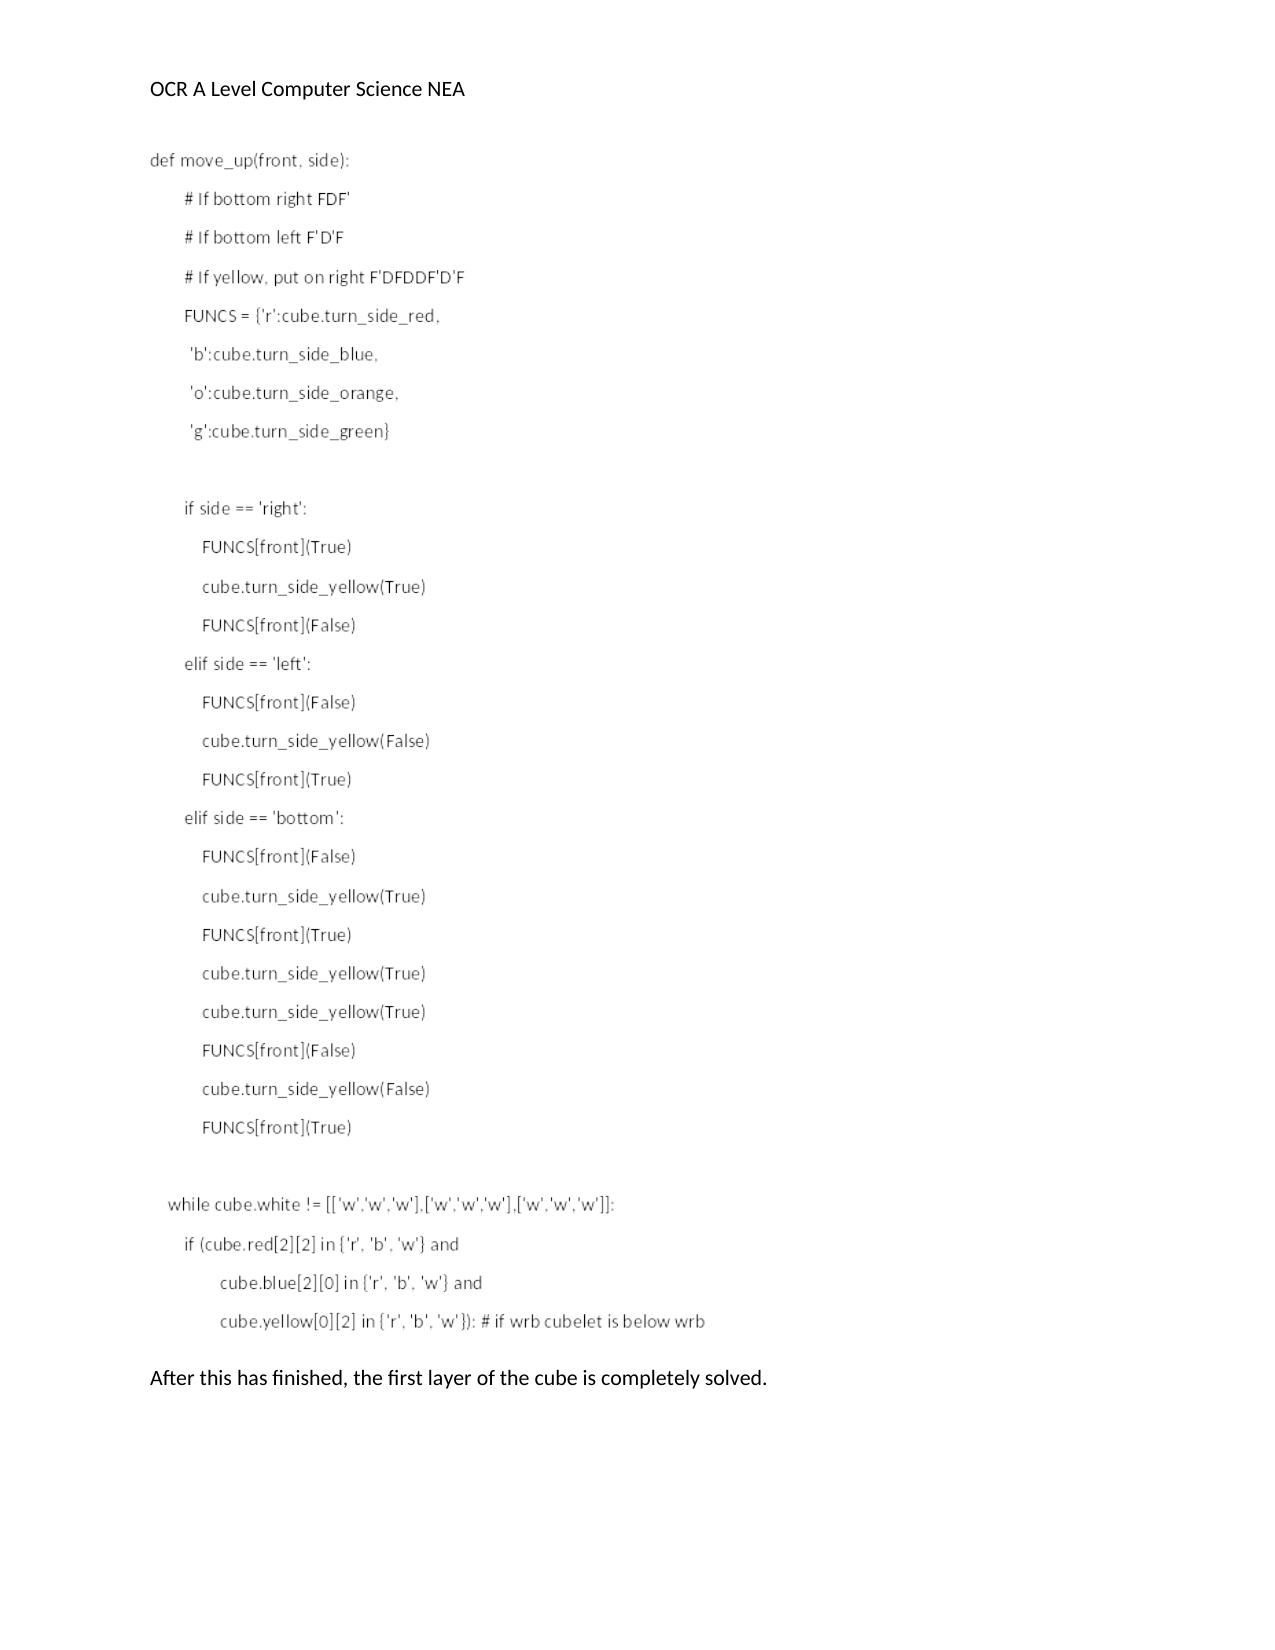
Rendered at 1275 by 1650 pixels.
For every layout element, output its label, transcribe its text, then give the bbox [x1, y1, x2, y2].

text After this has finished, the first layer of the cube is completely solved. [150, 1364, 1125, 1391]
